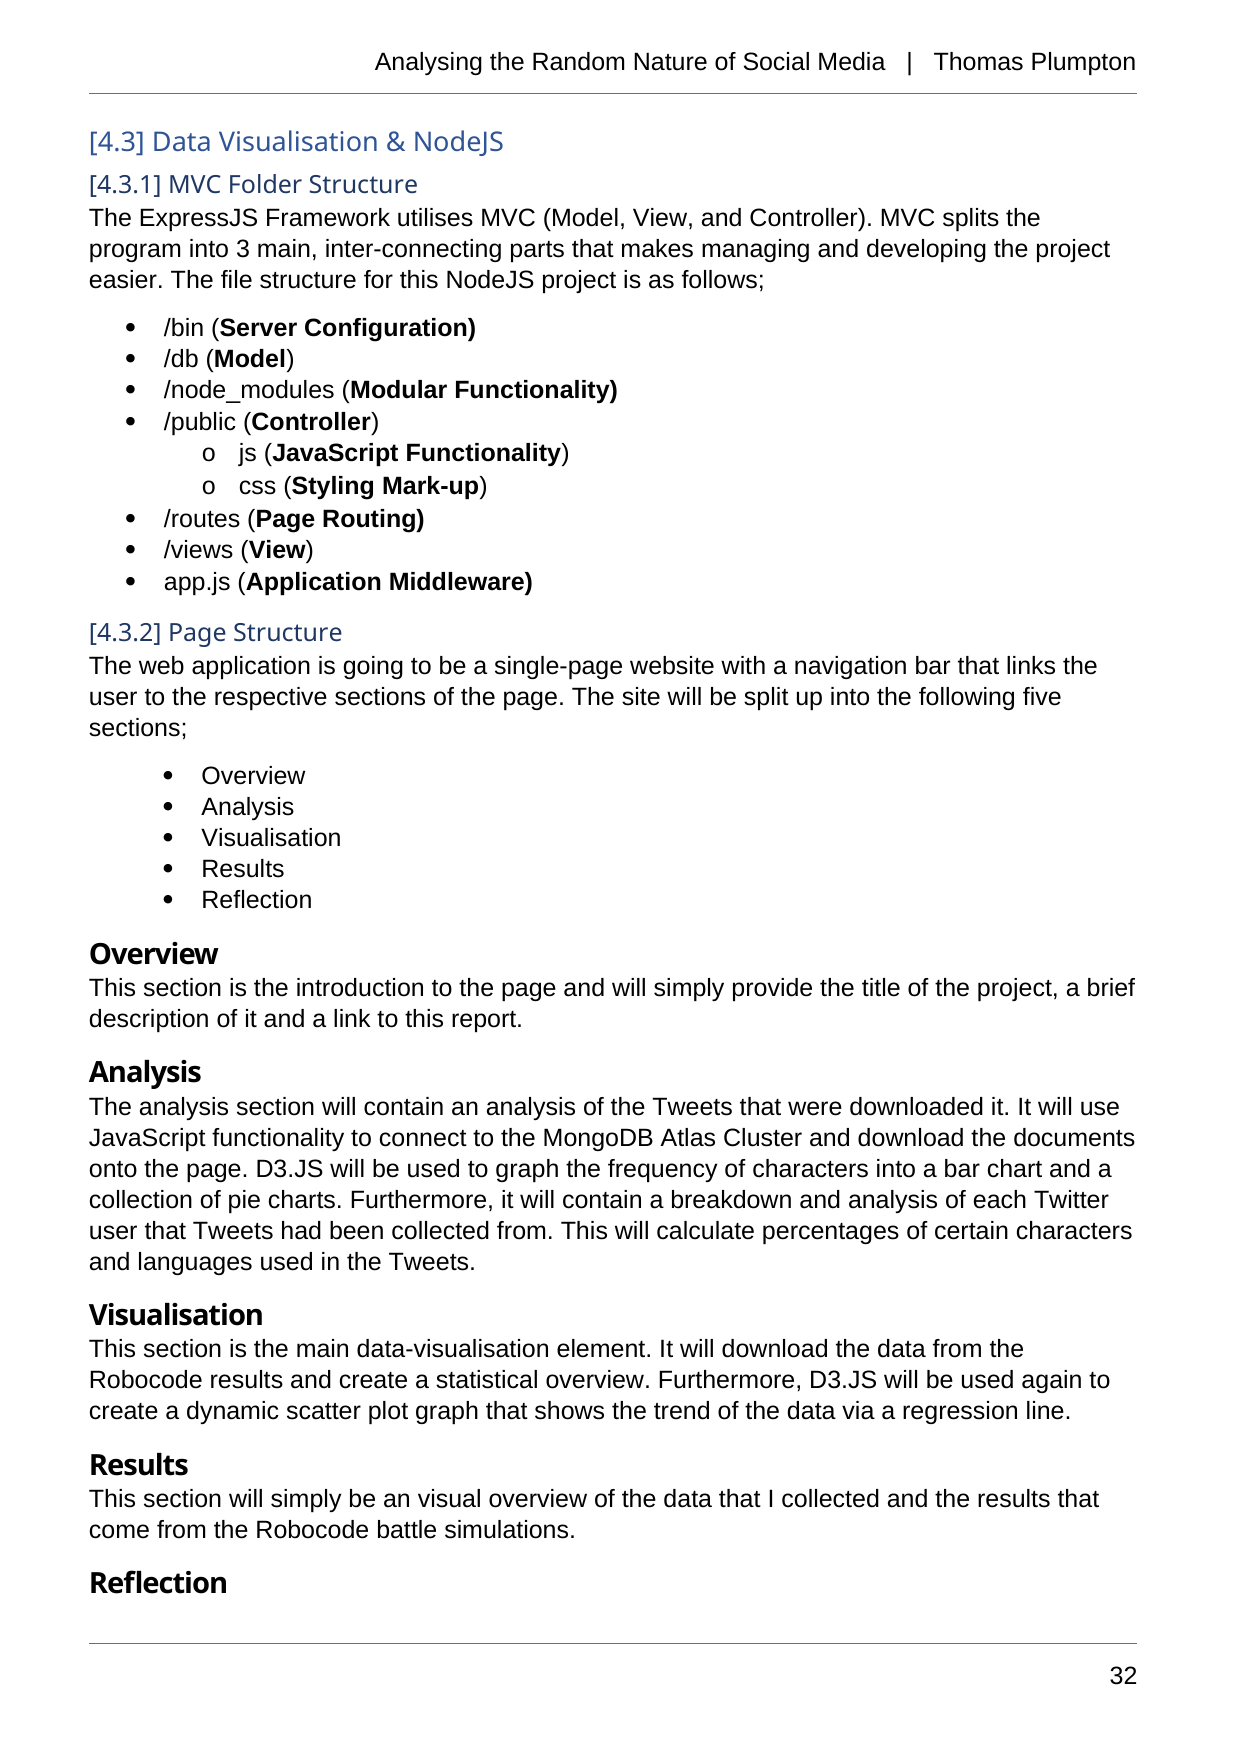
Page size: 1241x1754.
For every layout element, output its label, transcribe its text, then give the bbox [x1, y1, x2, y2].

text This section is the main data-visualisation element. It will download the data from the Robocode results and create a statistical overview. Furthermore, D3.JS will be used again to create a dynamic scatter plot graph that shows the trend of the data via a regression line. [89, 1334, 1137, 1425]
list Reflection [164, 886, 1137, 914]
list /views (View) [126, 535, 1137, 564]
subtitle [4.3.1] MVC Folder Structure [89, 166, 1137, 201]
list Analysis [164, 792, 1137, 821]
list /routes (Page Routing) [126, 504, 1137, 533]
list /node_modules (Modular Functionality) [126, 375, 1137, 404]
text The ExpressJS Framework utilises MVC (Model, View, and Controller). MVC splits the program into 3 main, inter-connecting parts that makes managing and developing the project easier. The file structure for this NodeJS project is as follows; [89, 203, 1137, 294]
title Analysis [89, 1052, 1137, 1091]
list app.js (Application Middleware) [126, 567, 1137, 595]
title Overview [89, 933, 1137, 973]
text This section will simply be an visual overview of the data that I collected and the results that come from the Robocode battle simulations. [89, 1483, 1137, 1543]
title Visualisation [89, 1294, 1137, 1334]
list /public (Controller) [126, 406, 1137, 435]
subtitle [4.3.2] Page Structure [89, 614, 1137, 648]
list Overview [164, 761, 1137, 790]
text This section is the introduction to the page and will simply provide the title of the project, a brief description of it and a link to this report. [89, 973, 1137, 1033]
title Reflection [89, 1562, 1137, 1602]
list Visualisation [164, 823, 1137, 852]
list Results [164, 854, 1137, 883]
text The web application is going to be a single-page website with a navigation bar that links the user to the respective sections of the page. The site will be split up into the following five sections; [89, 651, 1137, 742]
text The analysis section will contain an analysis of the Tweets that were downloaded it. It will use JavaScript functionality to connect to the MongoDB Atlas Cluster and download the documents onto the page. D3.JS will be used to graph the frequency of characters into a bar chart and a collection of pie charts. Furthermore, it will contain a breakdown and analysis of each Twitter user that Tweets had been collected from. This will calculate percentages of certain characters and languages used in the Tweets. [89, 1091, 1137, 1275]
list /bin (Server Configuration) [126, 313, 1137, 342]
list /db (Model) [126, 344, 1137, 373]
title Results [89, 1444, 1137, 1483]
list js (JavaScript Functionality) [201, 438, 1137, 468]
list css (Styling Mark-up) [201, 471, 1137, 502]
subtitle [4.3] Data Visualisation & NodeJS [89, 122, 1137, 159]
